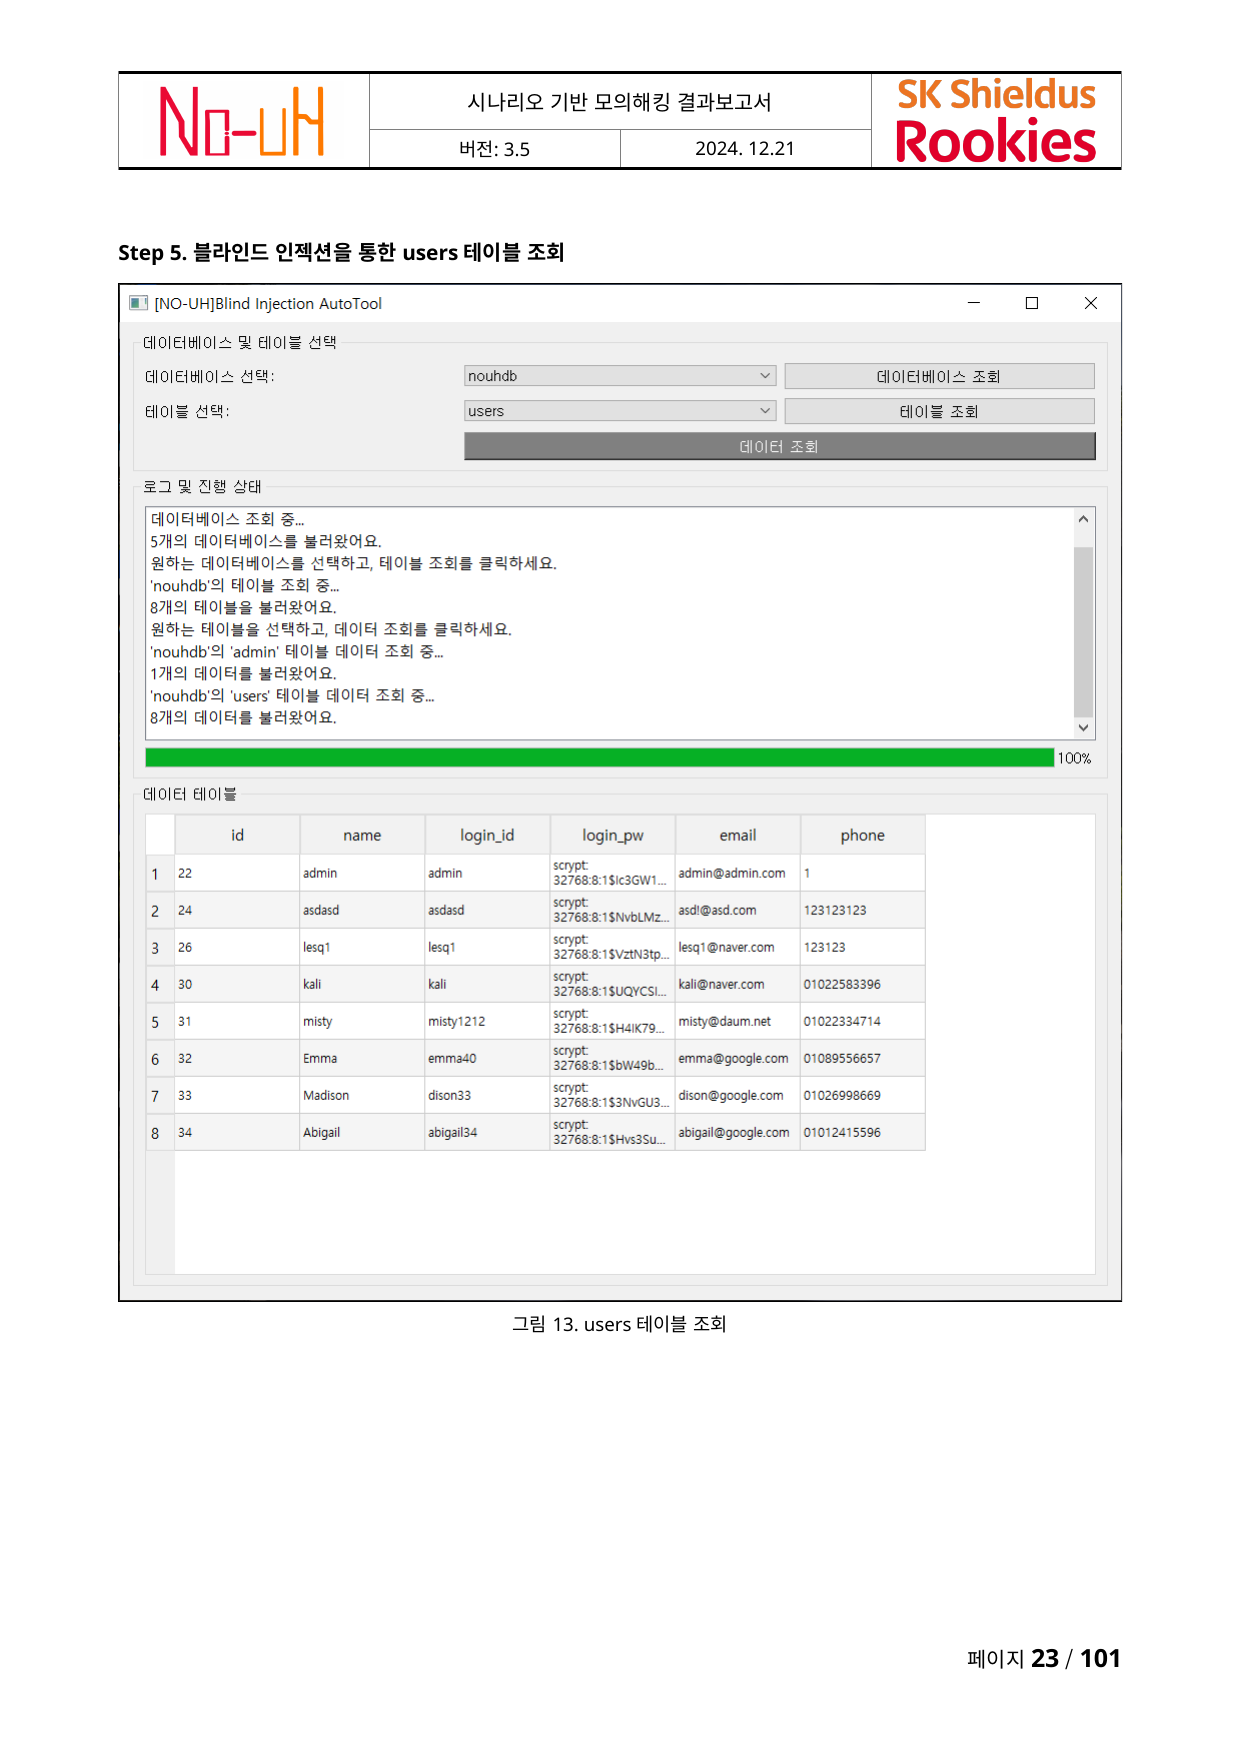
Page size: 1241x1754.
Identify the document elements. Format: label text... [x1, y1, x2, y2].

picture [143, 81, 345, 159]
text 그림 13. users 테이블 조회 [118, 1309, 1122, 1337]
picture [118, 283, 1123, 1302]
picture [895, 73, 1097, 167]
text Step 5. 블라인드 인젝션을 통한 users 테이블 조회 [118, 236, 1122, 267]
